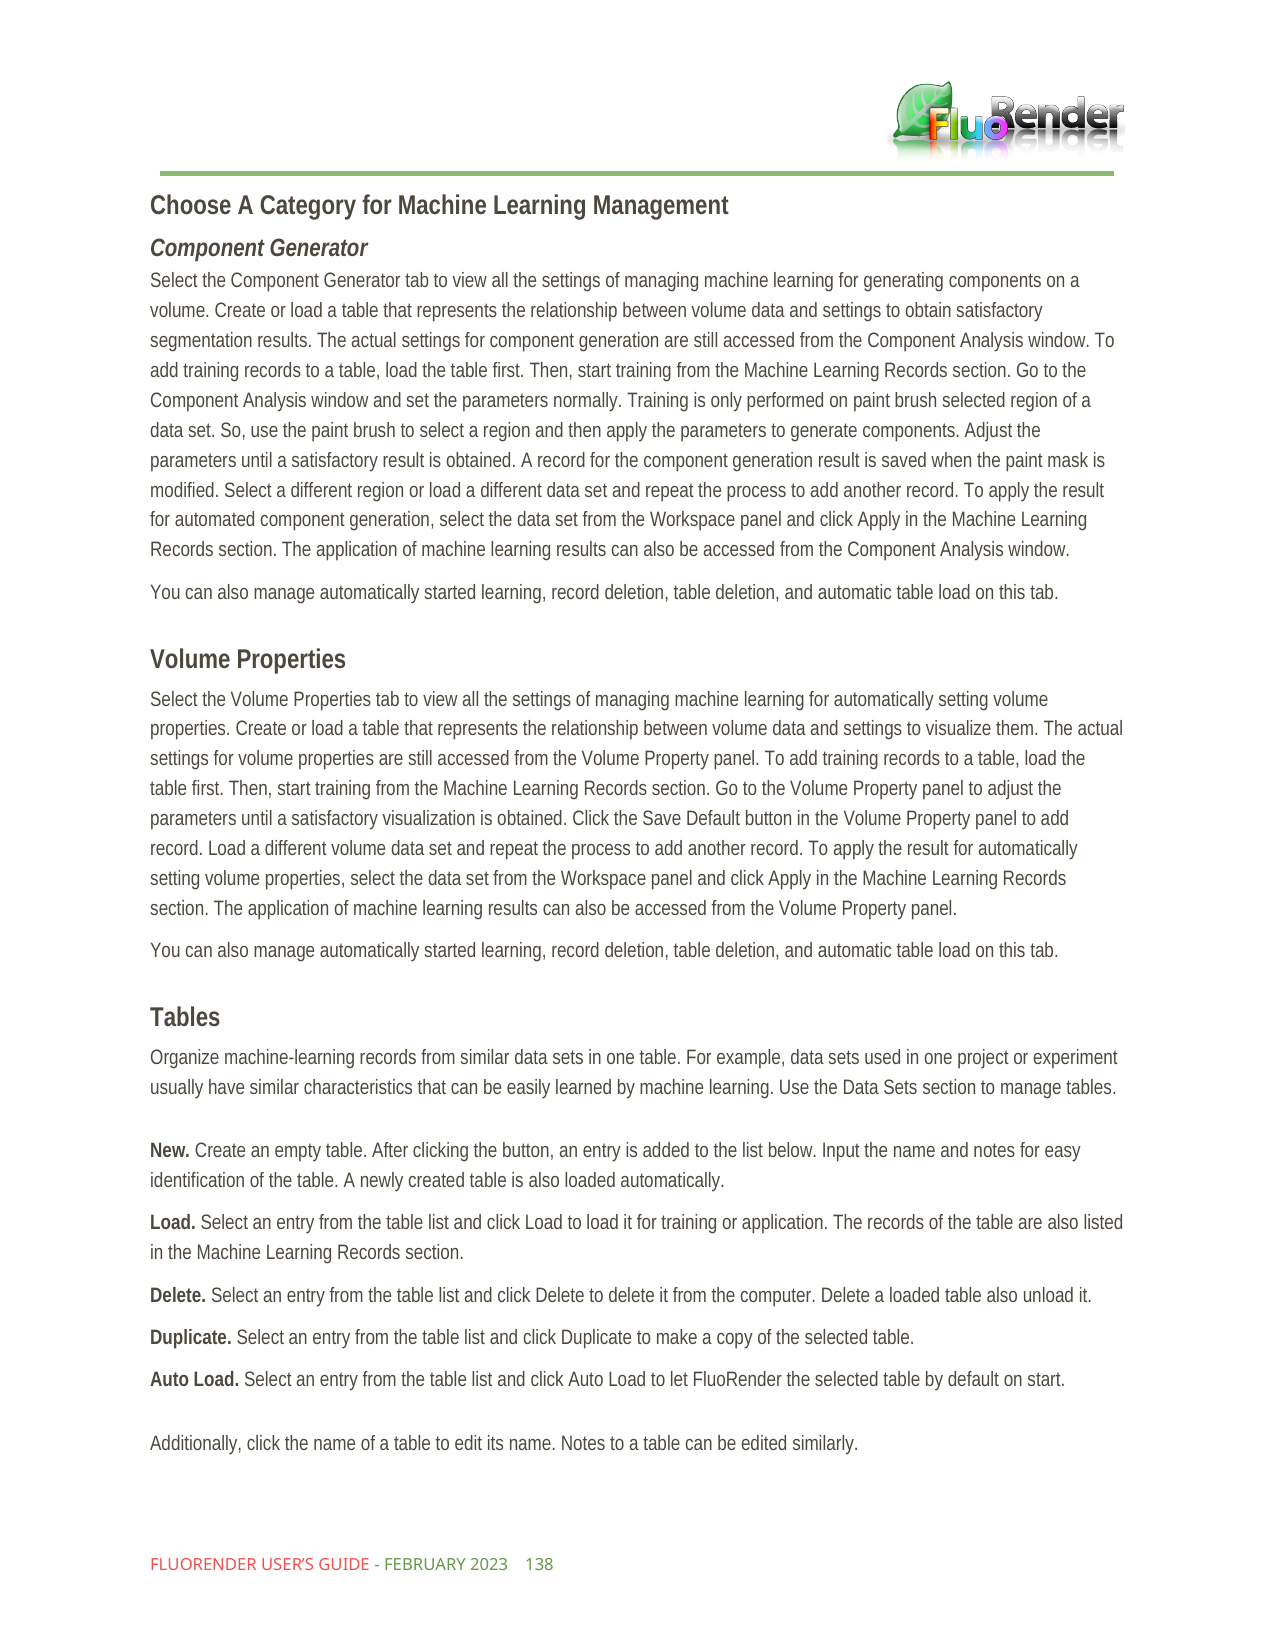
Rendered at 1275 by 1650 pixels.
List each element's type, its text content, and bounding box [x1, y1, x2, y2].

text Load. Select an entry from the table list and click Load to load it for training or application. The records of the table are also listed in the Machine Learning Records section. [150, 1210, 1125, 1264]
subtitle Volume Properties [150, 643, 1125, 674]
picture [887, 75, 1125, 165]
text Select the Volume Properties tab to view all the settings of managing machine learning for automatically setting volume properties. Create or load a table that represents the relationship between volume data and settings to visualize them. The actual settings for volume properties are still accessed from the Volume Property panel. To add training records to a table, load the table first. Then, start training from the Machine Learning Records section. Go to the Volume Property panel to adjust the parameters until a satisfactory visualization is obtained. Click the Save Default button in the Volume Property panel to add record. Load a different volume data set and repeat the process to add another record. To apply the result for automatically setting volume properties, select the data set from the Workspace panel and click Apply in the Machine Learning Records section. The application of machine learning results can also be accessed from the Volume Property panel. [150, 686, 1125, 920]
text Auto Load. Select an entry from the table list and click Auto Load to let FluoRender the selected table by default on start. [150, 1367, 1125, 1391]
text Additionally, click the name of a table to edit its name. Notes to a table can be edited similarly. [150, 1431, 1125, 1454]
text New. Create an empty table. After clicking the button, an entry is added to the list below. Input the name and notes for easy identification of the table. A newly created table is also loaded automatically. [150, 1138, 1125, 1192]
text Select the Component Generator tab to view all the settings of managing machine learning for generating components on a volume. Create or load a table that represents the relationship between volume data and settings to obtain satisfactory segmentation results. The actual settings for component generation are still accessed from the Component Analysis window. To add training records to a table, load the table first. Then, start training from the Machine Learning Records section. Go to the Component Analysis window and set the parameters normally. Training is only performed on paint brush selected region of a data set. So, use the paint brush to select a region and then apply the parameters to generate components. Adjust the parameters until a satisfactory result is obtained. A record for the component generation result is saved when the paint mask is modified. Select a different region or load a different data set and repeat the process to add another record. To apply the result for automated component generation, select the data set from the Workspace panel and click Apply in the Machine Learning Records section. The application of machine learning results can also be accessed from the Component Analysis window. [150, 268, 1125, 561]
subtitle Choose A Category for Machine Learning Management [150, 189, 1125, 220]
text You can also manage automatically started learning, record deletion, table deletion, and automatic table load on this tab. [150, 580, 1125, 604]
text Duplicate. Select an entry from the table list and click Duplicate to make a copy of the selected table. [150, 1325, 1125, 1349]
subtitle Tables [150, 1001, 1125, 1032]
subtitle Component Generator [150, 232, 1125, 261]
text Delete. Select an entry from the table list and click Delete to delete it from the computer. Delete a loaded table also unload it. [150, 1283, 1125, 1307]
text Organize machine-learning records from similar data sets in one table. For example, data sets used in one project or experiment usually have similar characteristics that can be easily learned by machine learning. Use the Data Sets section to manage tables. [150, 1045, 1125, 1099]
text You can also manage automatically started learning, record deletion, table deletion, and automatic table load on this tab. [150, 938, 1125, 962]
